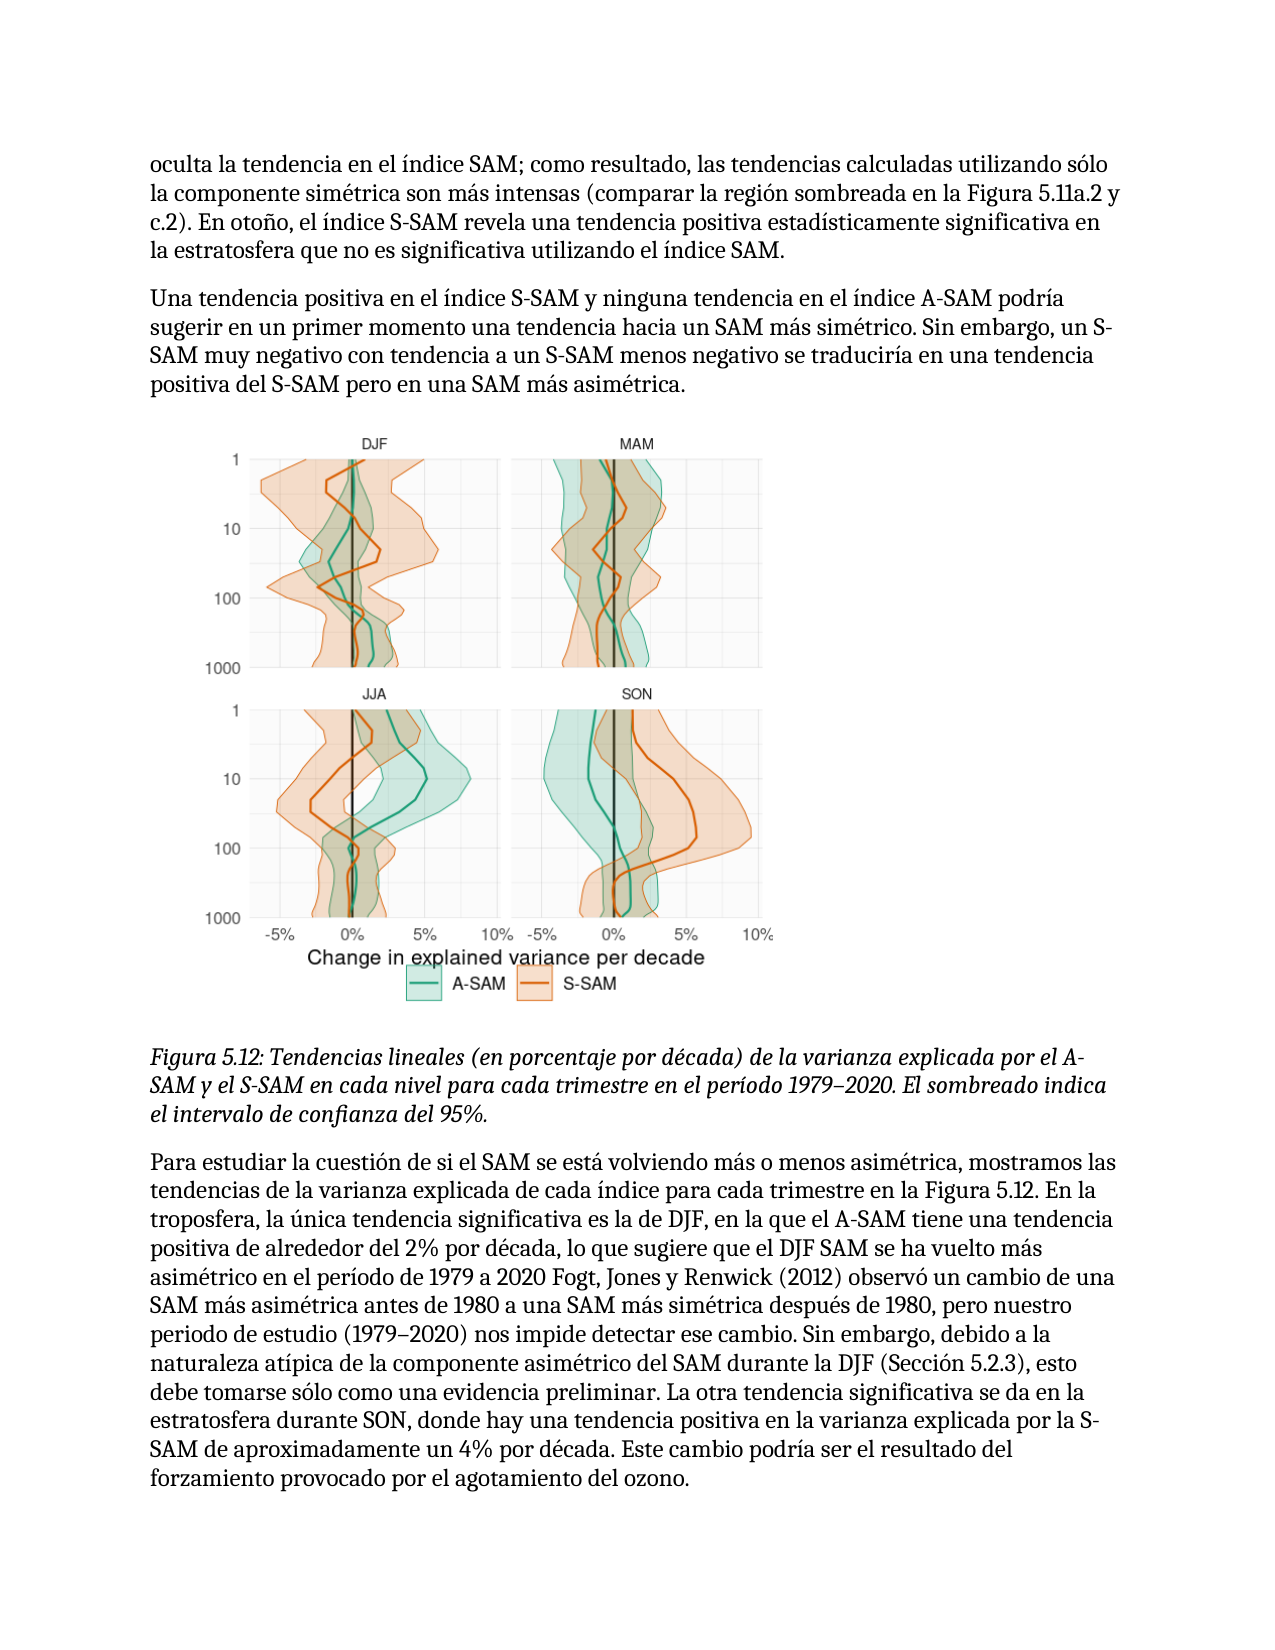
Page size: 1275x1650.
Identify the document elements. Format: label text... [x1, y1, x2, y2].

text Para estudiar la cuestión de si el SAM se está volviendo más o menos asimétrica, mostramos las tendencias de la varianza explicada de cada índice para cada trimestre en la Figura 5.12. En la troposfera, la única tendencia significativa es la de DJF, en la que el A-SAM tiene una tendencia positiva de alrededor del 2% por década, lo que sugiere que el DJF SAM se ha vuelto más asimétrico en el período de 1979 a 2020 Fogt, Jones y Renwick (2012) observó un cambio de una SAM más asimétrica antes de 1980 a una SAM más simétrica después de 1980, pero nuestro periodo de estudio (1979–2020) nos impide detectar ese cambio. Sin embargo, debido a la naturaleza atípica de la componente asimétrico del SAM durante la DJF (Sección 5.2.3), esto debe tomarse sólo como una evidencia preliminar. La otra tendencia significativa se da en la estratosfera durante SON, donde hay una tendencia positiva en la varianza explicada por la S-SAM de aproximadamente un 4% por década. Este cambio podría ser el resultado del forzamiento provocado por el agotamiento del ozono. [150, 1147, 1125, 1492]
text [150, 150, 1125, 265]
text Figura 5.12: Tendencias lineales (en porcentaje por década) de la varianza explicada por el A-SAM y el S-SAM en cada nivel para cada trimestre en el período 1979–2020. El sombreado indica el intervalo de confianza del 95%. [150, 1042, 1125, 1129]
text Una tendencia positiva en el índice S-SAM y ninguna tendencia en el índice A-SAM podría sugerir en un primer momento una tendencia hacia un SAM más simétrico. Sin embargo, un S-SAM muy negativo con tendencia a un S-SAM menos negativo se traduciría en una tendencia positiva del S-SAM pero en una SAM más asimétrica. [150, 284, 1125, 399]
picture [168, 417, 773, 1022]
